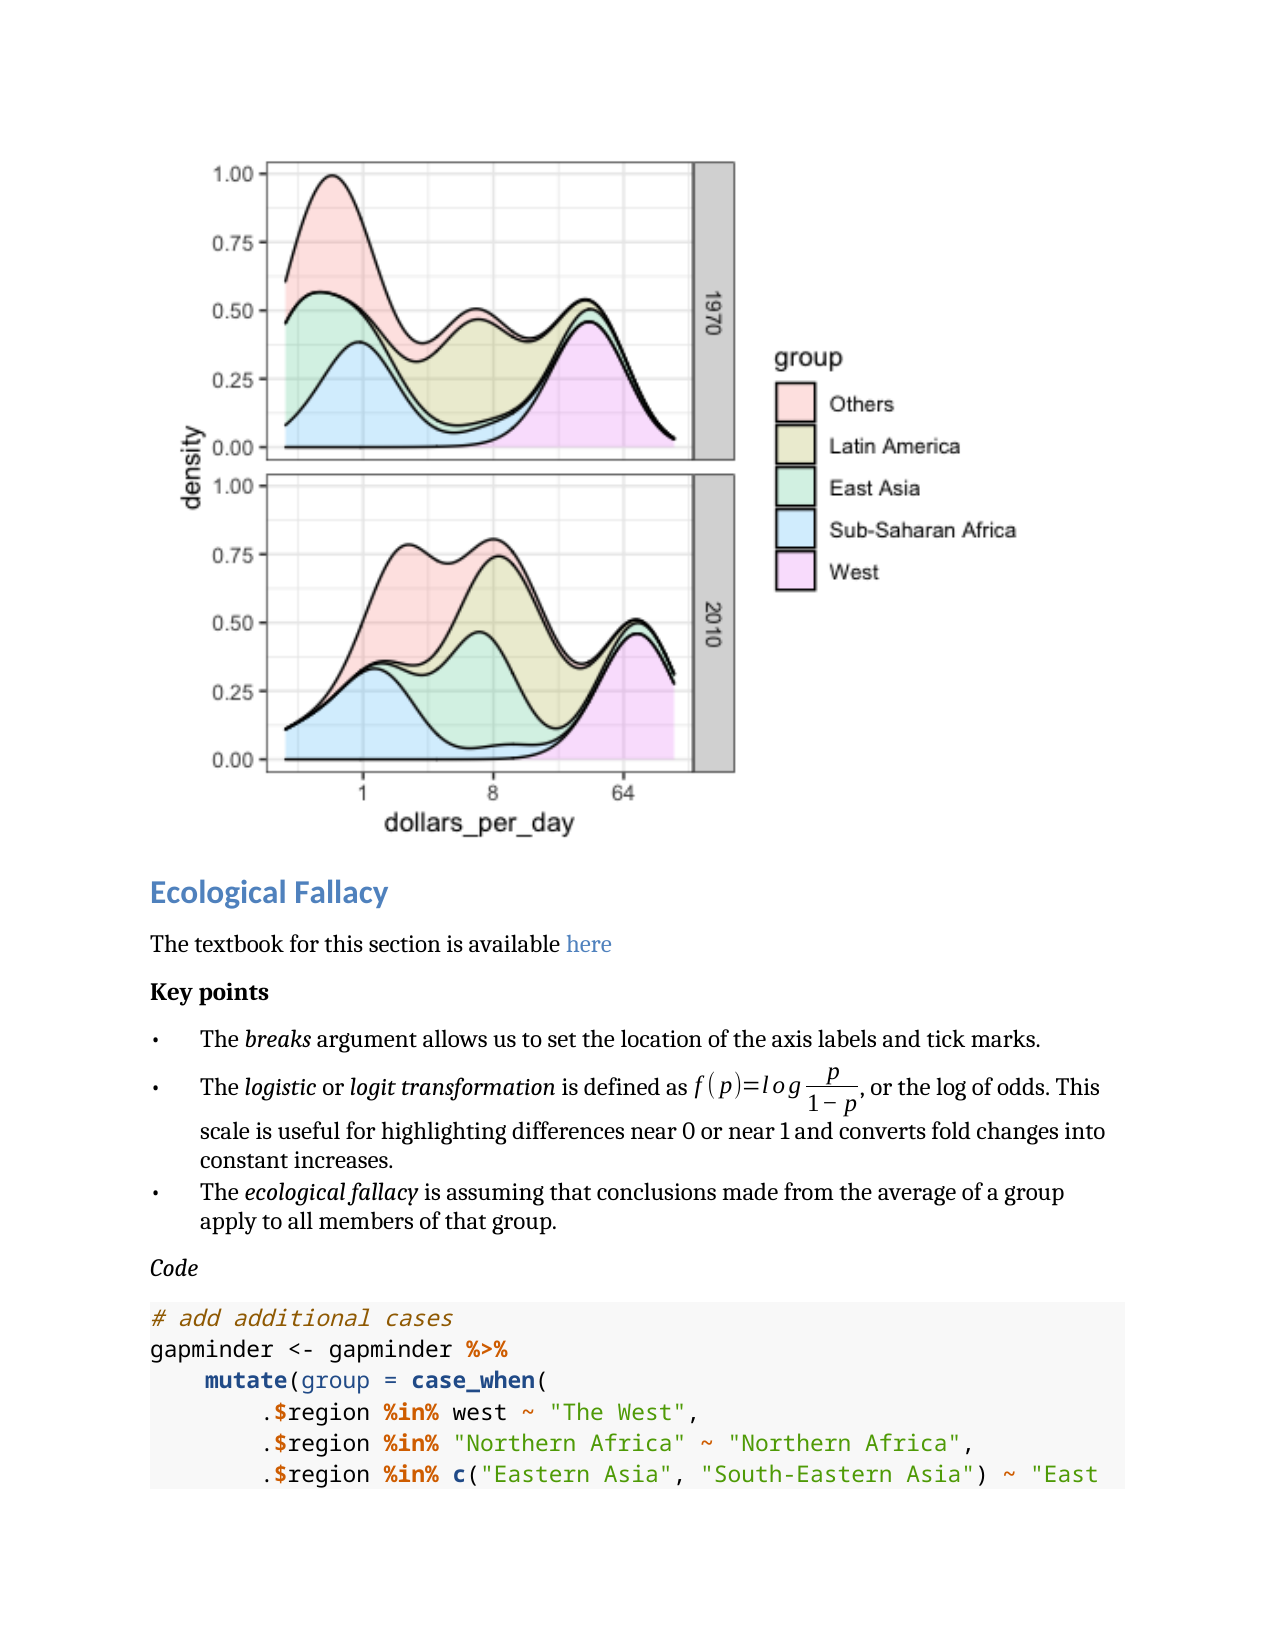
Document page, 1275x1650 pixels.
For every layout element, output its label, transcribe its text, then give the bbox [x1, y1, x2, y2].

list The ecological fallacy is assuming that conclusions made from the average of a group apply to all members of that group. [150, 1178, 1125, 1236]
list The breaks argument allows us to set the location of the axis labels and tick marks. [150, 1025, 1125, 1054]
text Key points [150, 978, 1125, 1007]
text Code [150, 1254, 1125, 1283]
subtitle Ecological Fallacy [150, 871, 1125, 912]
list The logistic or logit transformation is defined as , or the log of odds. This scale is useful for highlighting differences near 0 or near 1 and converts fold changes into constant increases. [150, 1058, 1125, 1174]
text The textbook for this section is available here [150, 930, 1125, 959]
picture [168, 150, 1044, 850]
